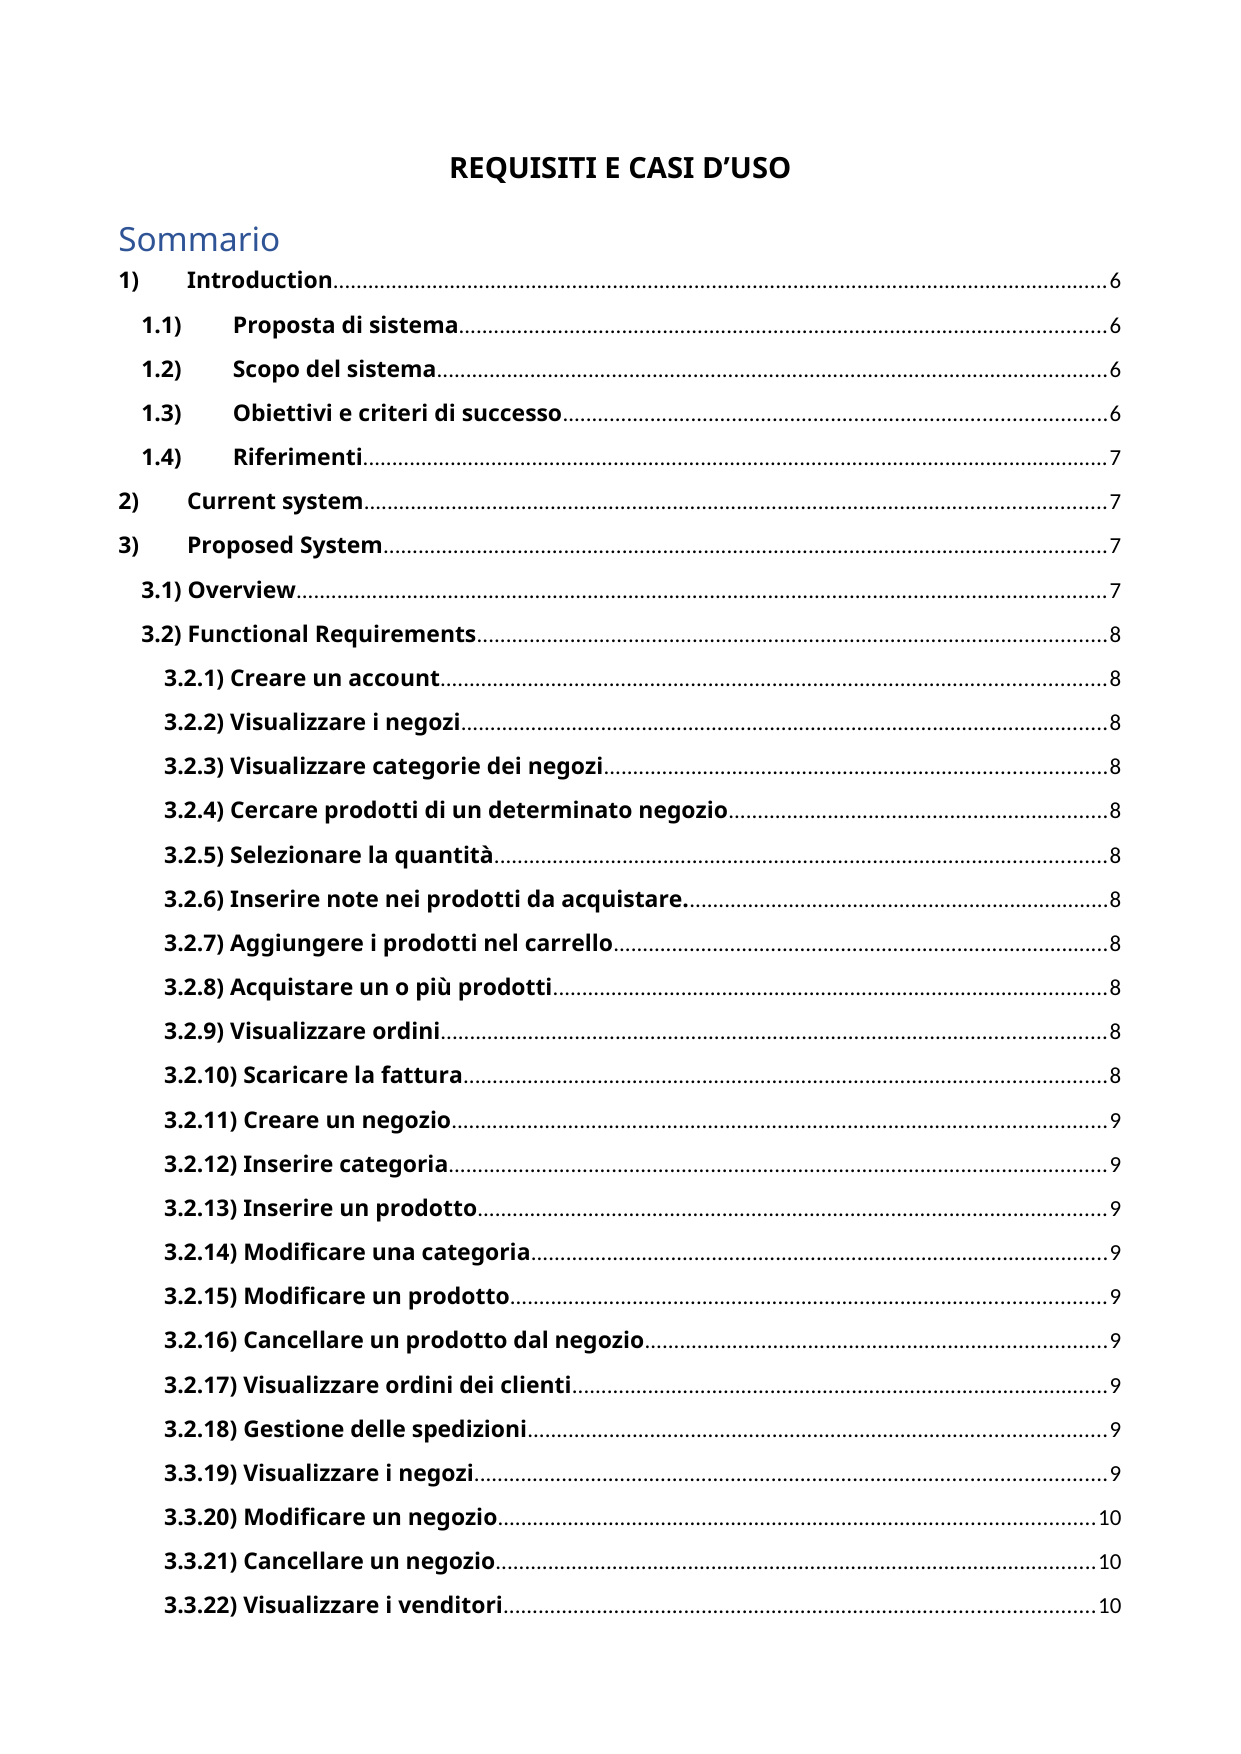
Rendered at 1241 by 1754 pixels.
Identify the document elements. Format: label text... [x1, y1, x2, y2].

text REQUISITI E CASI D’USO [118, 148, 1122, 187]
